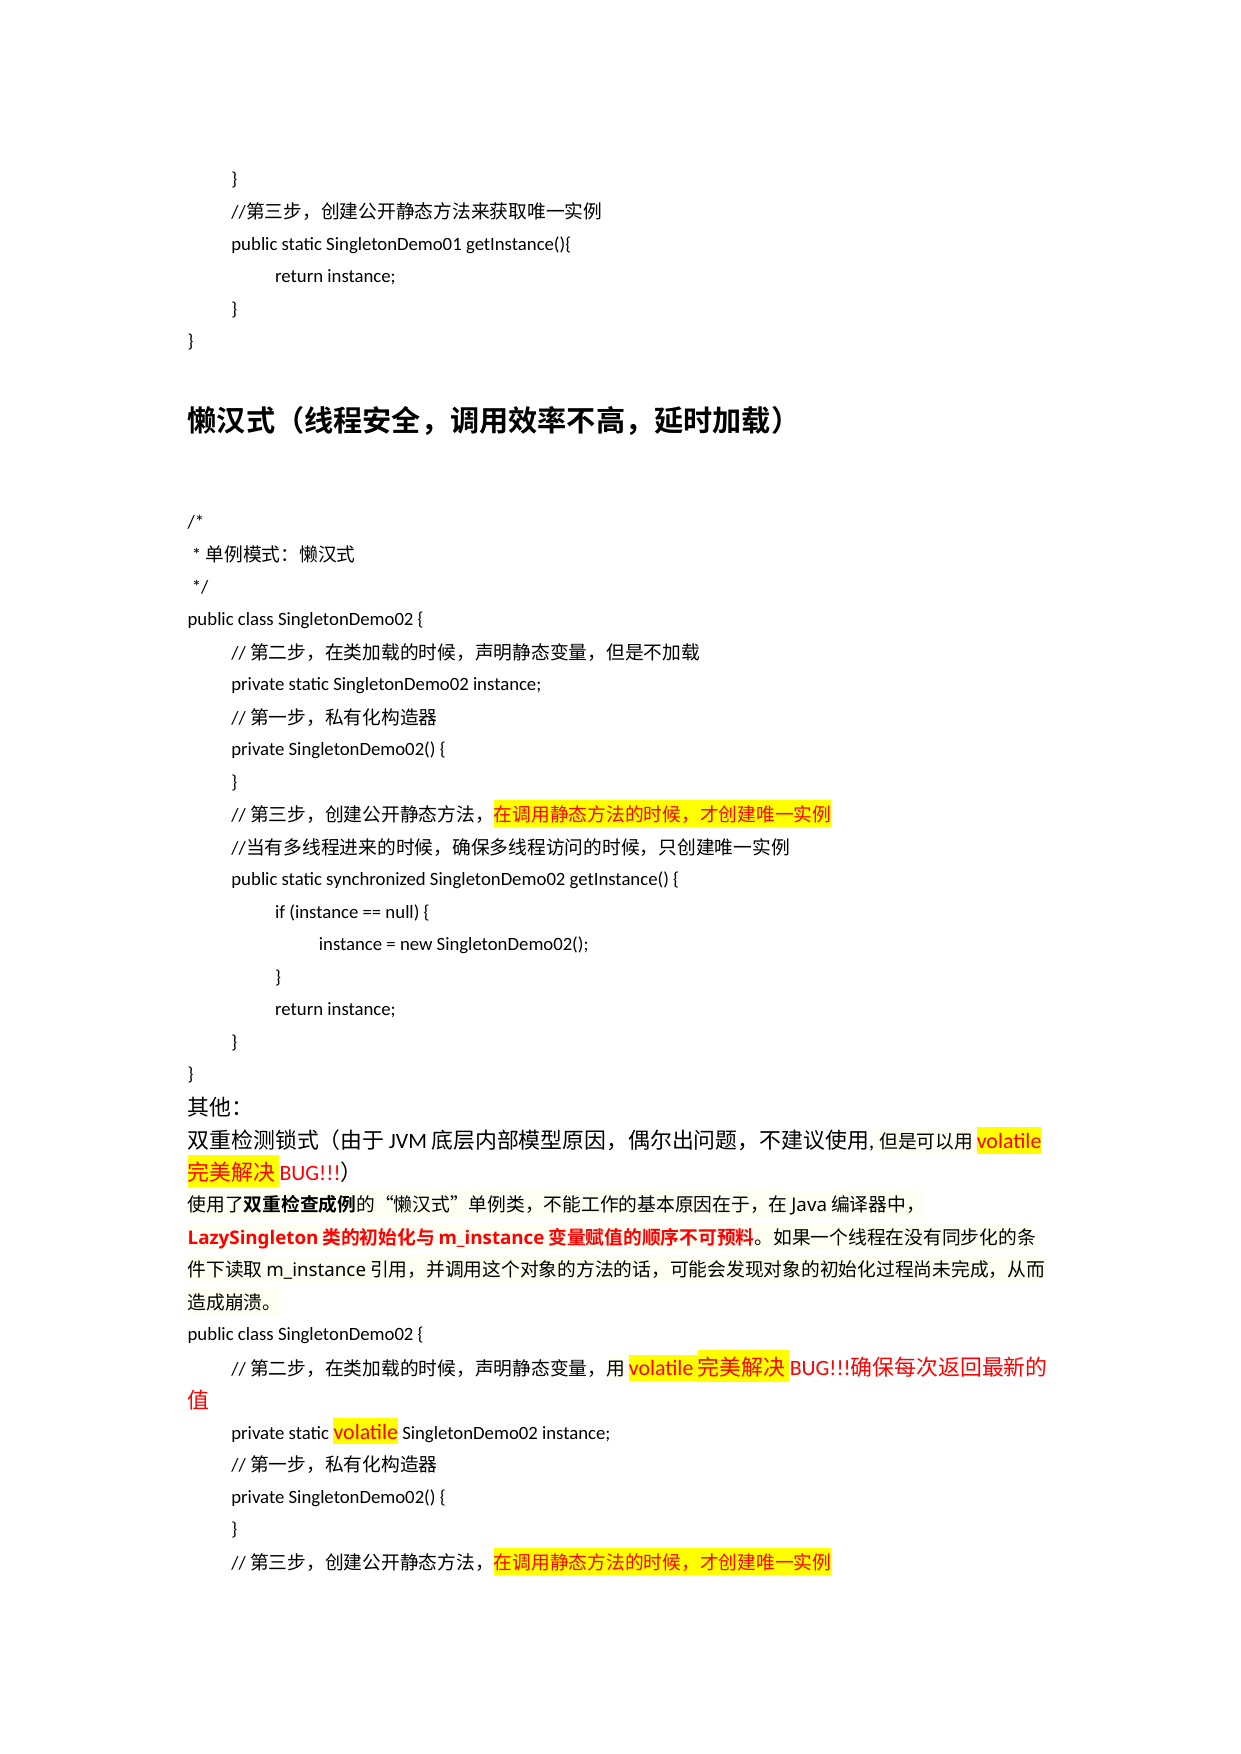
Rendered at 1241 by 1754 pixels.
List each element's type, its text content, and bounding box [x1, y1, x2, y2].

text public class SingletonDemo02 { [187, 602, 1053, 635]
text // 第二步，在类加载的时候，声明静态变量，用volatile完美解决BUG!!!确保每次返回最新的值 [187, 1350, 1053, 1415]
text private static SingletonDemo02 instance; [187, 667, 1053, 700]
text public class SingletonDemo02 { [187, 1317, 1053, 1350]
text private SingletonDemo02() { [187, 732, 1053, 765]
text // 第二步，在类加载的时候，声明静态变量，但是不加载 [187, 635, 1053, 667]
text instance = new SingletonDemo02(); [187, 927, 1053, 960]
text */ [187, 570, 1053, 602]
text // 第三步，创建公开静态方法，在调用静态方法的时候，才创建唯一实例 [187, 797, 1053, 830]
text // 第一步，私有化构造器 [187, 700, 1053, 732]
text 其他： [187, 1090, 1053, 1122]
text } [187, 960, 1053, 992]
text if (instance == null) { [187, 895, 1053, 927]
text } [187, 1512, 1053, 1545]
text } [187, 1057, 1053, 1090]
text // 第一步，私有化构造器 [187, 1447, 1053, 1480]
text * 单例模式：懒汉式 [187, 537, 1053, 570]
text 使用了双重检查成例的“懒汉式”单例类，不能工作的基本原因在于，在Java编译器中，LazySingleton类的初始化与m_instance变量赋值的顺序不可预料。如果一个线程在没有同步化的条件下读取m_instance引用，并调用这个对象的方法的话，可能会发现对象的初始化过程尚未完成，从而造成崩溃。 [187, 1187, 1053, 1317]
text //第三步，创建公开静态方法来获取唯一实例 [187, 194, 1053, 227]
text } [187, 162, 1053, 194]
text 双重检测锁式（由于JVM底层内部模型原因，偶尔出问题，不建议使用, 但是可以用volatile完美解决BUG!!!） [187, 1122, 1053, 1187]
text return instance; [187, 992, 1053, 1025]
text public static synchronized SingletonDemo02 getInstance() { [187, 862, 1053, 895]
text } [187, 292, 1053, 324]
text return instance; [187, 259, 1053, 292]
text private SingletonDemo02() { [187, 1480, 1053, 1512]
text } [187, 1025, 1053, 1057]
text public static SingletonDemo01 getInstance(){ [187, 227, 1053, 259]
subtitle 懒汉式（线程安全，调用效率不高，延时加载） [187, 386, 1053, 451]
text } [187, 324, 1053, 357]
text } [187, 765, 1053, 797]
text //当有多线程进来的时候，确保多线程访问的时候，只创建唯一实例 [187, 830, 1053, 862]
text // 第三步，创建公开静态方法，在调用静态方法的时候，才创建唯一实例 [187, 1545, 1053, 1577]
text private static volatile SingletonDemo02 instance; [187, 1415, 1053, 1447]
text /* [187, 505, 1053, 537]
